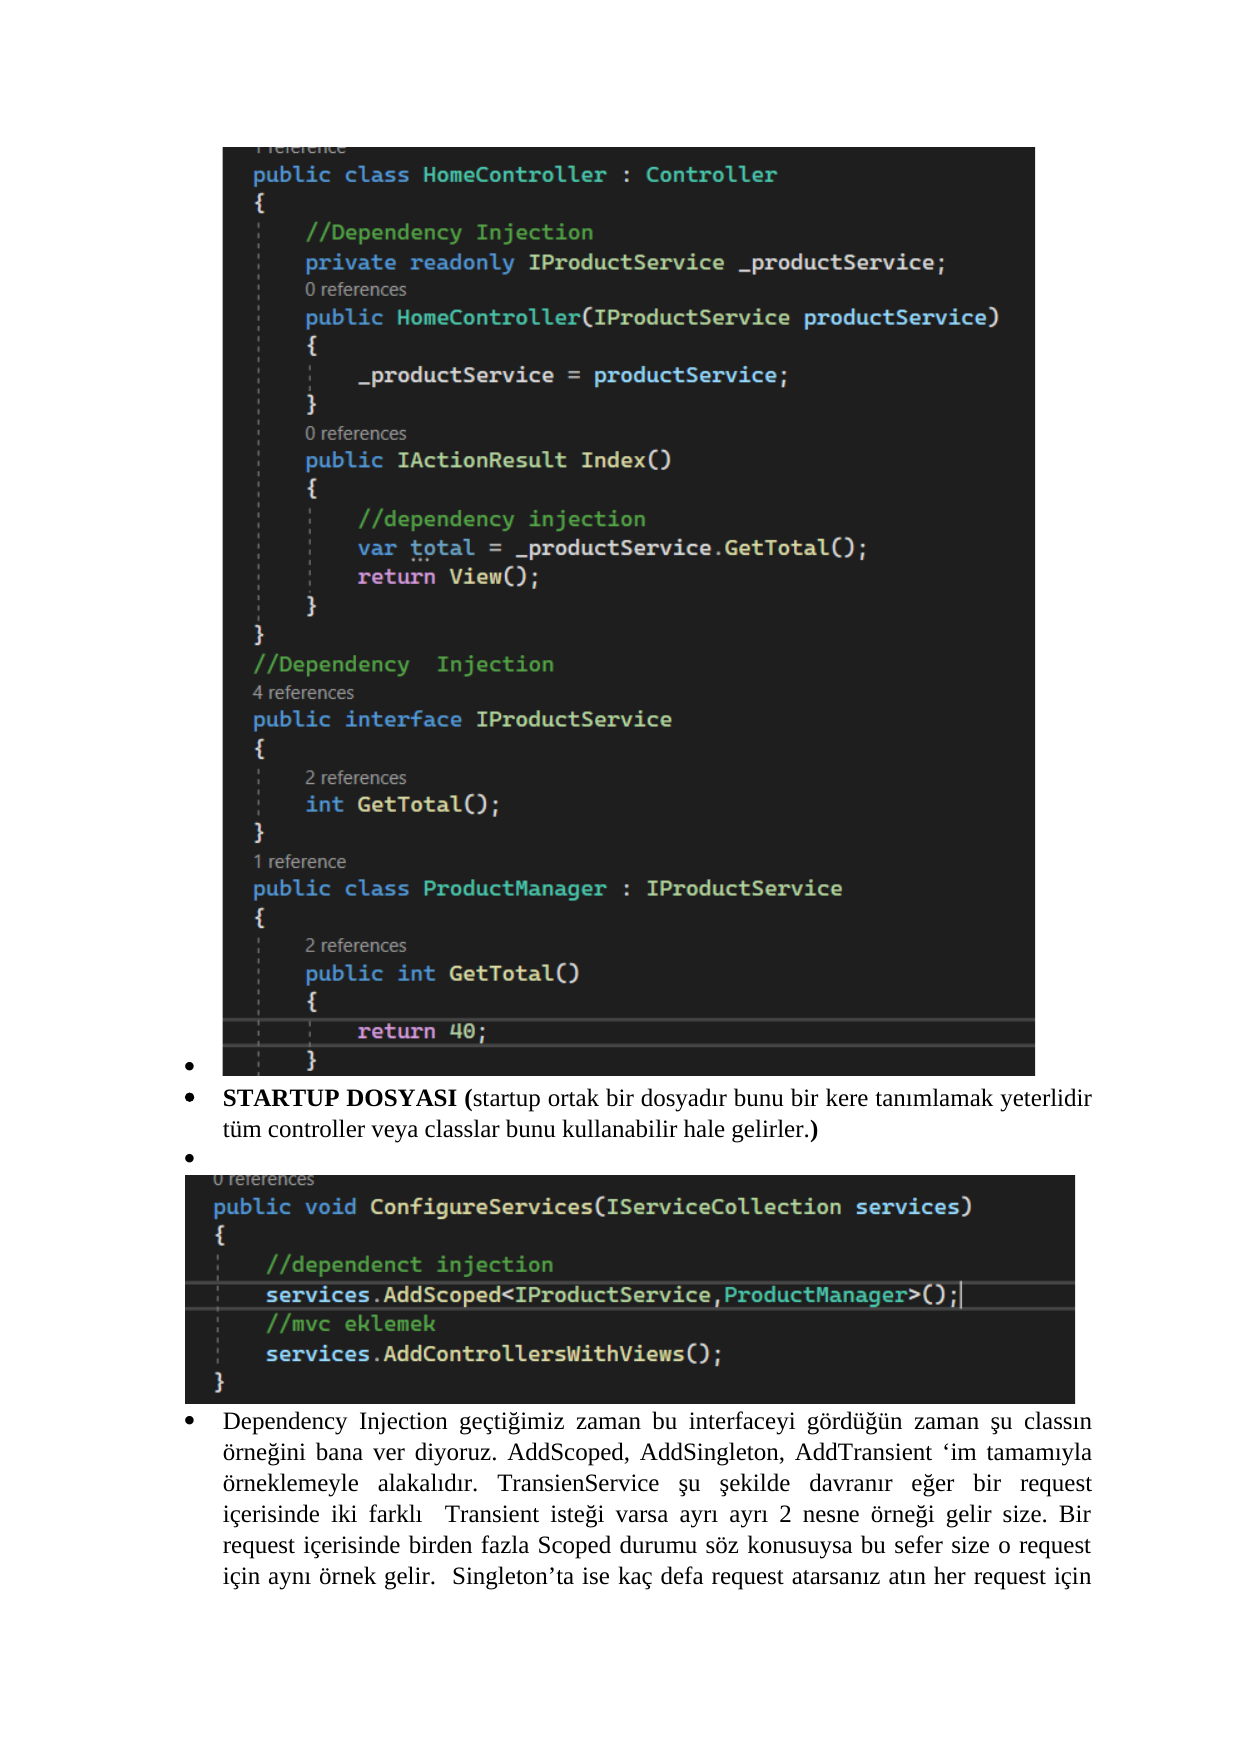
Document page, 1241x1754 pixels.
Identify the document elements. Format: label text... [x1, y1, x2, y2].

picture [185, 1175, 1075, 1404]
picture [222, 147, 1035, 1076]
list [185, 1406, 1093, 1590]
list STARTUP DOSYASI (startup ortak bir dosyadır bunu bir kere tanımlamak yeterlidir tüm controller veya classlar bunu kullanabilir hale gelirler.) [185, 1083, 1093, 1142]
